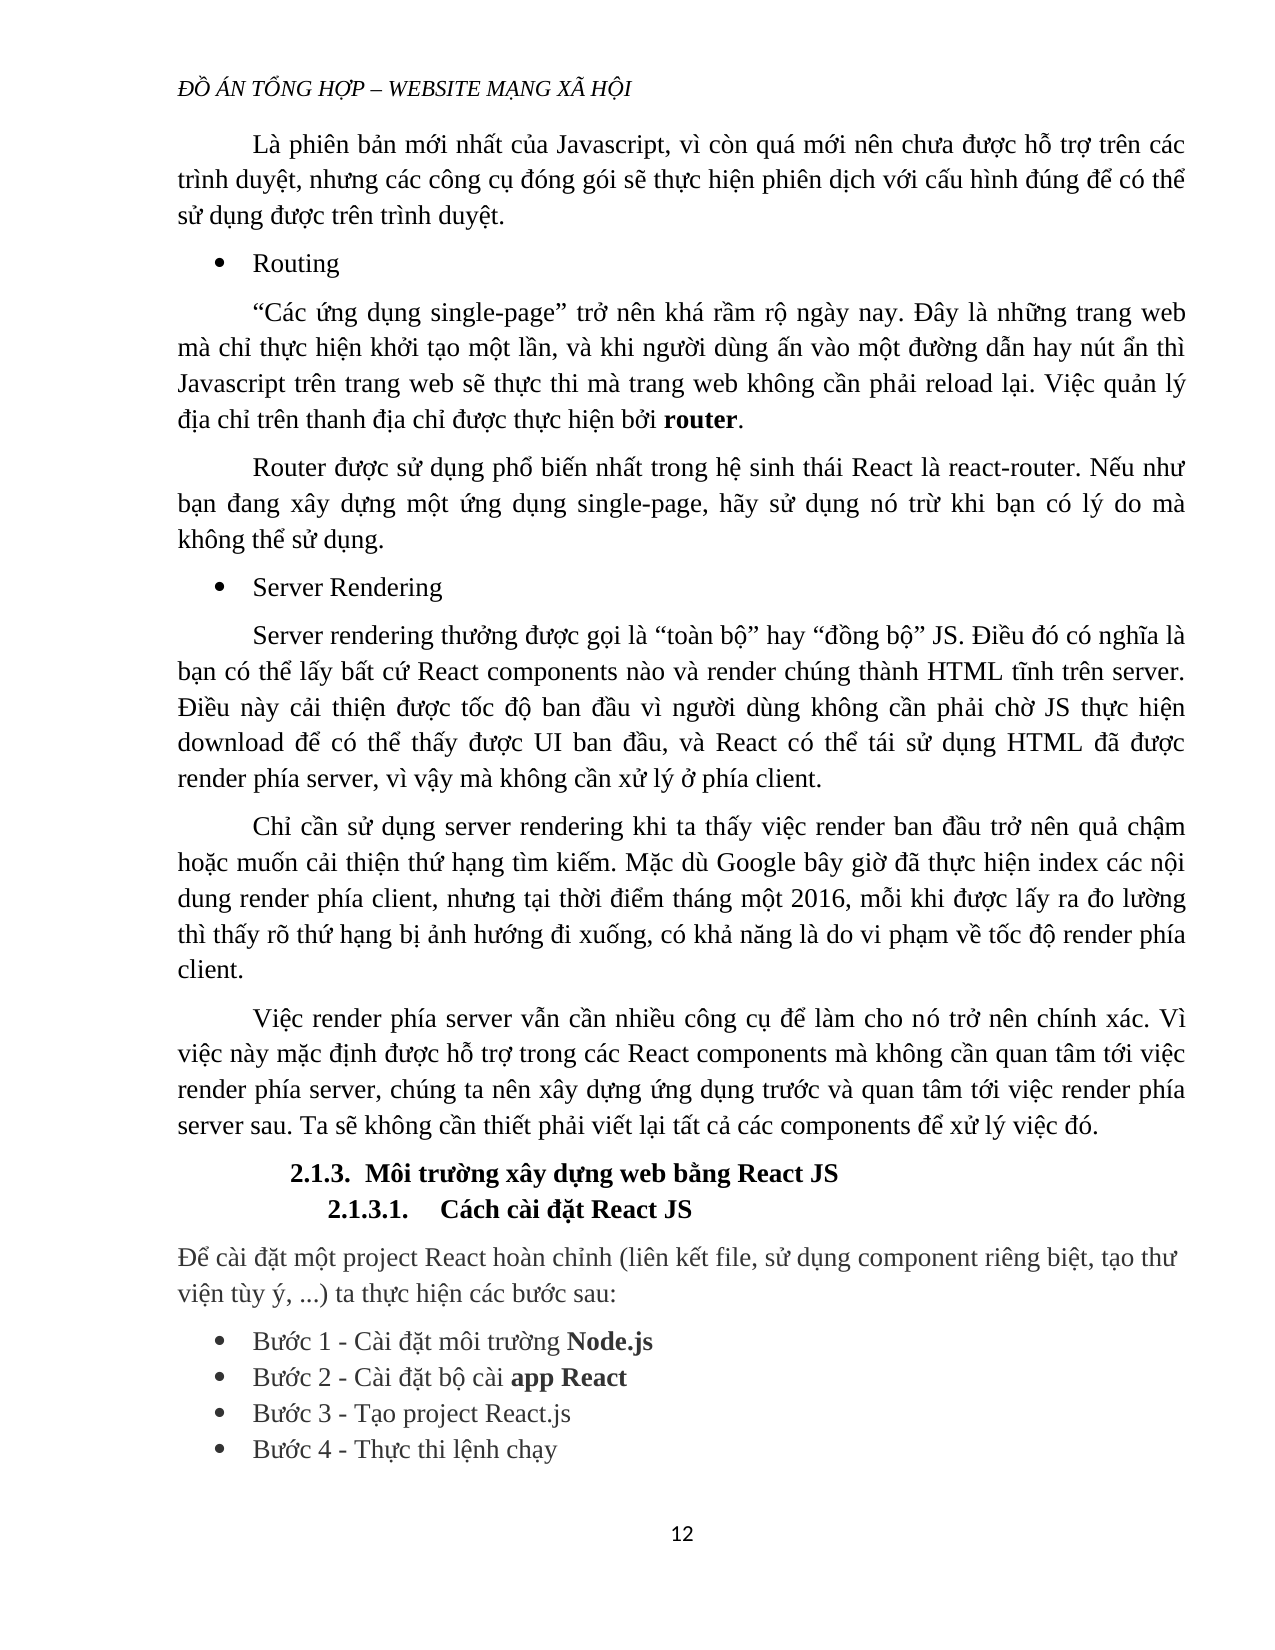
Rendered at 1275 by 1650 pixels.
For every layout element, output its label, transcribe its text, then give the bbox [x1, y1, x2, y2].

list Server Rendering [215, 571, 1186, 602]
list Cách cài đặt React JS [327, 1193, 1186, 1224]
list Bước 4 - Thực thi lệnh chạy [215, 1433, 1186, 1464]
text Server rendering thưởng được gọi là “toàn bộ” hay “đồng bộ” JS. Điều đó có nghĩa là bạn có thể lấy bất cứ React components nào và render chúng thành HTML tĩnh trên server. Điều này cải thiện được tốc độ ban đầu vì người dùng không cần phải chờ JS thực hiện download để có thể thấy được UI ban đầu, và React có thể tái sử dụng HTML đã được render phía server, vì vậy mà không cần xử lý ở phía client. [177, 619, 1186, 793]
text Để cài đặt một project React hoàn chỉnh (liên kết file, sử dụng component riêng biệt, tạo thư viện tùy ý, ...) ta thực hiện các bước sau: [177, 1241, 1186, 1308]
list Routing [215, 247, 1186, 279]
list Bước 2 - Cài đặt bộ cài app React [215, 1361, 1186, 1392]
text Chỉ cần sử dụng server rendering khi ta thấy việc render ban đầu trở nên quả chậm hoặc muốn cải thiện thứ hạng tìm kiếm. Mặc dù Google bây giờ đã thực hiện index các nội dung render phía client, nhưng tại thời điểm tháng một 2016, mỗi khi được lấy ra đo lường thì thấy rõ thứ hạng bị ảnh hướng đi xuống, có khả năng là do vi phạm về tốc độ render phía client. [177, 811, 1186, 984]
text “Các ứng dụng single-page” trở nên khá rầm rộ ngày nay. Đây là những trang web mà chỉ thực hiện khởi tạo một lần, và khi người dùng ấn vào một đường dẫn hay nút ẩn thì Javascript trên trang web sẽ thực thi mà trang web không cần phải reload lại. Việc quản lý địa chỉ trên thanh địa chỉ được thực hiện bởi router. [177, 296, 1186, 434]
text Router được sử dụng phổ biến nhất trong hệ sinh thái React là react-router. Nếu như bạn đang xây dựng một ứng dụng single-page, hãy sử dụng nó trừ khi bạn có lý do mà không thể sử dụng. [177, 451, 1186, 554]
list Bước 1 - Cài đặt môi trường Node.js [215, 1325, 1186, 1356]
list Bước 3 - Tạo project React.js [215, 1397, 1186, 1428]
text Việc render phía server vẫn cần nhiều công cụ để làm cho nó trở nên chính xác. Vì việc này mặc định được hỗ trợ trong các React components mà không cần quan tâm tới việc render phía server, chúng ta nên xây dựng ứng dụng trước và quan tâm tới việc render phía server sau. Ta sẽ không cần thiết phải viết lại tất cả các components để xử lý việc đó. [177, 1002, 1186, 1140]
text Là phiên bản mới nhất của Javascript, vì còn quá mới nên chưa được hỗ trợ trên các trình duyệt, nhưng các công cụ đóng gói sẽ thực hiện phiên dịch với cấu hình đúng để có thể sử dụng được trên trình duyệt. [177, 128, 1186, 230]
list Môi trường xây dựng web bằng React JS [290, 1157, 1186, 1188]
